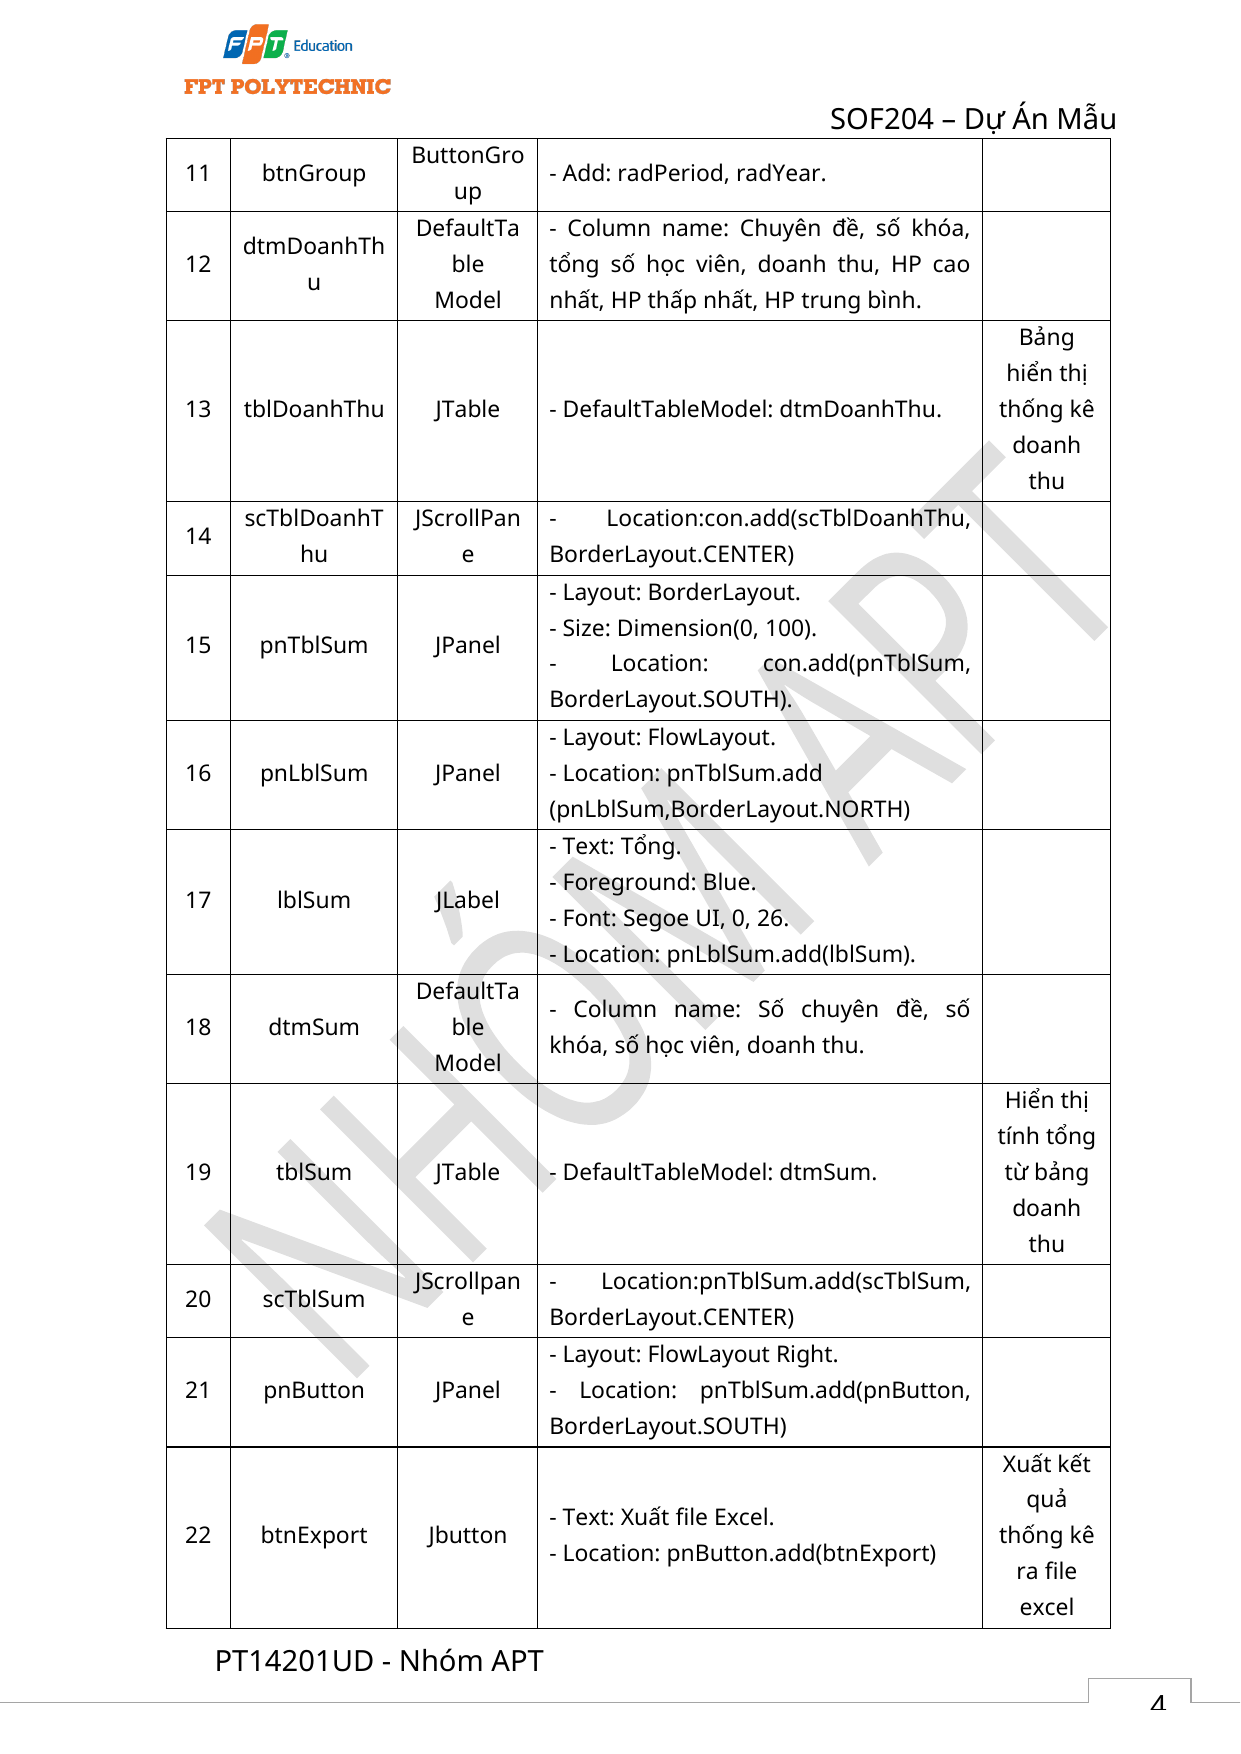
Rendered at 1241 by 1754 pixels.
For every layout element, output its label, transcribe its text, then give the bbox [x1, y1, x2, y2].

table_cell 21 [167, 1338, 230, 1446]
table_cell pnTblSum [231, 576, 397, 719]
table_cell 11 [167, 139, 230, 211]
table_cell [983, 212, 1110, 320]
table_cell Hiển thị tính tổng từ bảng doanh thu [983, 1084, 1110, 1264]
table_cell JTable [398, 321, 537, 501]
table_cell scTblSum [231, 1265, 397, 1337]
table_cell pnButton [231, 1338, 397, 1446]
table_cell - Layout: BorderLayout. - Size: Dimension(0, 100). - Location: con.add(pnTblSum, BorderLayout.SOUTH). [538, 576, 982, 719]
table_cell - Add: radPeriod, radYear. [538, 139, 982, 211]
table_cell JTable [398, 1084, 537, 1264]
table_cell 13 [167, 321, 230, 501]
table_cell Xuất kết quả thống kê ra file excel [983, 1448, 1110, 1627]
table_cell - DefaultTableModel: dtmDoanhThu. [538, 321, 982, 501]
table_cell - Column name: Chuyên đề, số khóa, tổng số học viên, doanh thu, HP cao nhất, HP thấp nhất, HP trung bình. [538, 212, 982, 320]
table_cell - DefaultTableModel: dtmSum. [538, 1084, 982, 1264]
table_cell scTblDoanhThu [231, 502, 397, 574]
table_cell tblSum [231, 1084, 397, 1264]
table_cell 18 [167, 975, 230, 1083]
table_cell [983, 721, 1110, 829]
table_cell [983, 1338, 1110, 1446]
table_cell - Layout: FlowLayout. - Location: pnTblSum.add (pnLblSum,BorderLayout.NORTH) [538, 721, 982, 829]
table_cell Bảng hiển thị thống kê doanh thu [983, 321, 1110, 501]
table_cell - Location:pnTblSum.add(scTblSum, BorderLayout.CENTER) [538, 1265, 982, 1337]
table_cell JPanel [398, 1338, 537, 1446]
table_cell btnGroup [231, 139, 397, 211]
table_cell [983, 830, 1110, 974]
table_cell lblSum [231, 830, 397, 974]
table_cell DefaultTable Model [398, 212, 537, 320]
table_cell - Text: Xuất file Excel. - Location: pnButton.add(btnExport) [538, 1448, 982, 1627]
table_cell 19 [167, 1084, 230, 1264]
table_cell 16 [167, 721, 230, 829]
table_cell JLabel [398, 830, 537, 974]
table_cell [983, 502, 1110, 574]
table_cell - Location:con.add(scTblDoanhThu, BorderLayout.CENTER) [538, 502, 982, 574]
table_cell 17 [167, 830, 230, 974]
picture [177, 17, 398, 101]
table_cell tblDoanhThu [231, 321, 397, 501]
table_cell pnLblSum [231, 721, 397, 829]
table_cell Jbutton [398, 1448, 537, 1627]
table_cell JPanel [398, 721, 537, 829]
table_cell JPanel [398, 576, 537, 719]
table_cell 20 [167, 1265, 230, 1337]
table_cell [983, 975, 1110, 1083]
table_cell 15 [167, 576, 230, 719]
table_cell 22 [167, 1448, 230, 1627]
table_cell dtmSum [231, 975, 397, 1083]
table_cell 12 [167, 212, 230, 320]
table_cell JScrollPane [398, 502, 537, 574]
table_cell [983, 1265, 1110, 1337]
table_cell JScrollpane [398, 1265, 537, 1337]
table_cell btnExport [231, 1448, 397, 1627]
table_cell DefaultTable Model [398, 975, 537, 1083]
table_cell - Layout: FlowLayout Right. - Location: pnTblSum.add(pnButton, BorderLayout.SOUTH) [538, 1338, 982, 1446]
table_cell - Text: Tổng. - Foreground: Blue. - Font: Segoe UI, 0, 26. - Location: pnLblSum.add(lblSum). [538, 830, 982, 974]
table_cell - Column name: Số chuyên đề, số khóa, số học viên, doanh thu. [538, 975, 982, 1083]
table_cell 14 [167, 502, 230, 574]
table_cell dtmDoanhThu [231, 212, 397, 320]
table_cell [983, 576, 1110, 719]
table_cell ButtonGroup [398, 139, 537, 211]
table_cell [983, 139, 1110, 211]
